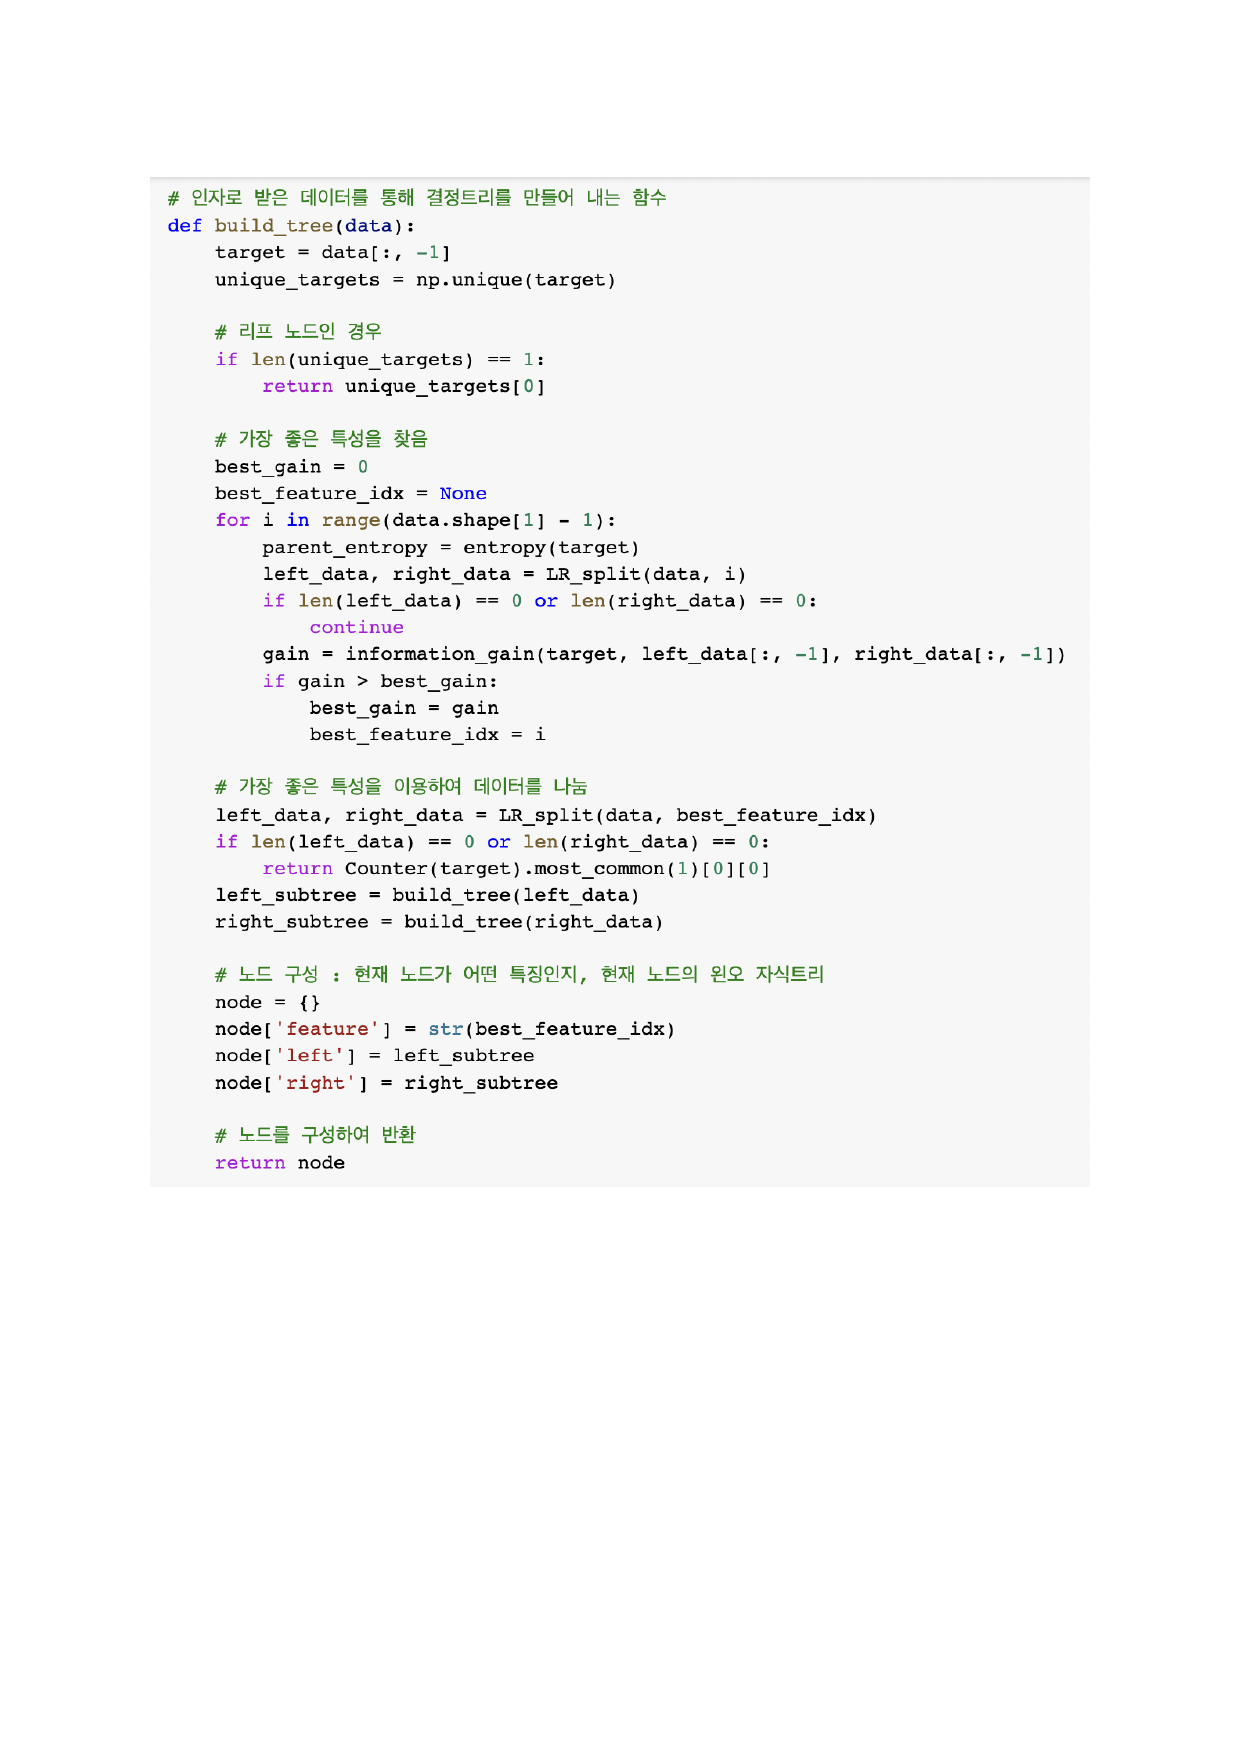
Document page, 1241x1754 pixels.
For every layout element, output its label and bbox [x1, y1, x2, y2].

picture [150, 177, 1091, 1187]
